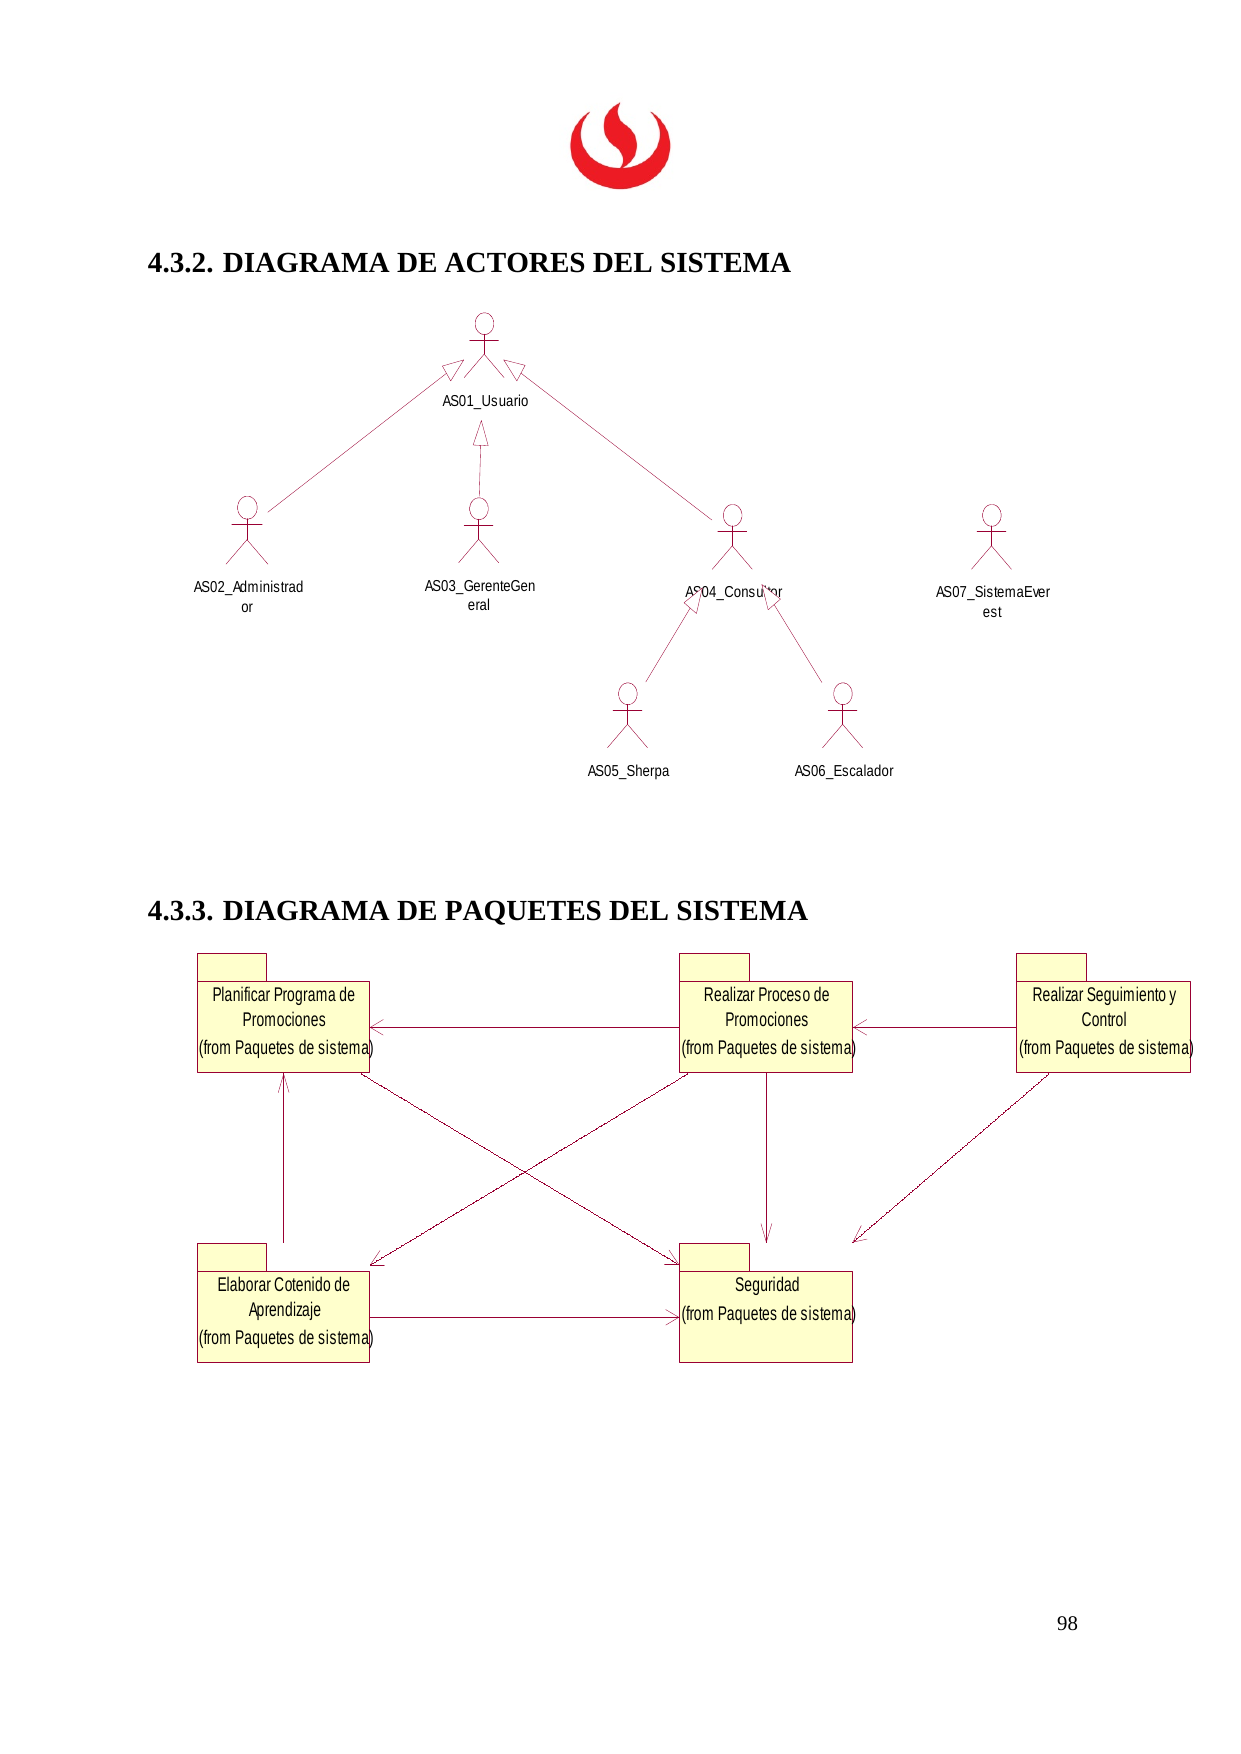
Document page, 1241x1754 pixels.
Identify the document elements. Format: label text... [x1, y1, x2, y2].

subtitle DIAGRAMA DE ACTORES DEL SISTEMA [148, 245, 1092, 278]
picture [497, 70, 744, 221]
subtitle DIAGRAMA DE PAQUETES DEL SISTEMA [148, 893, 1092, 926]
